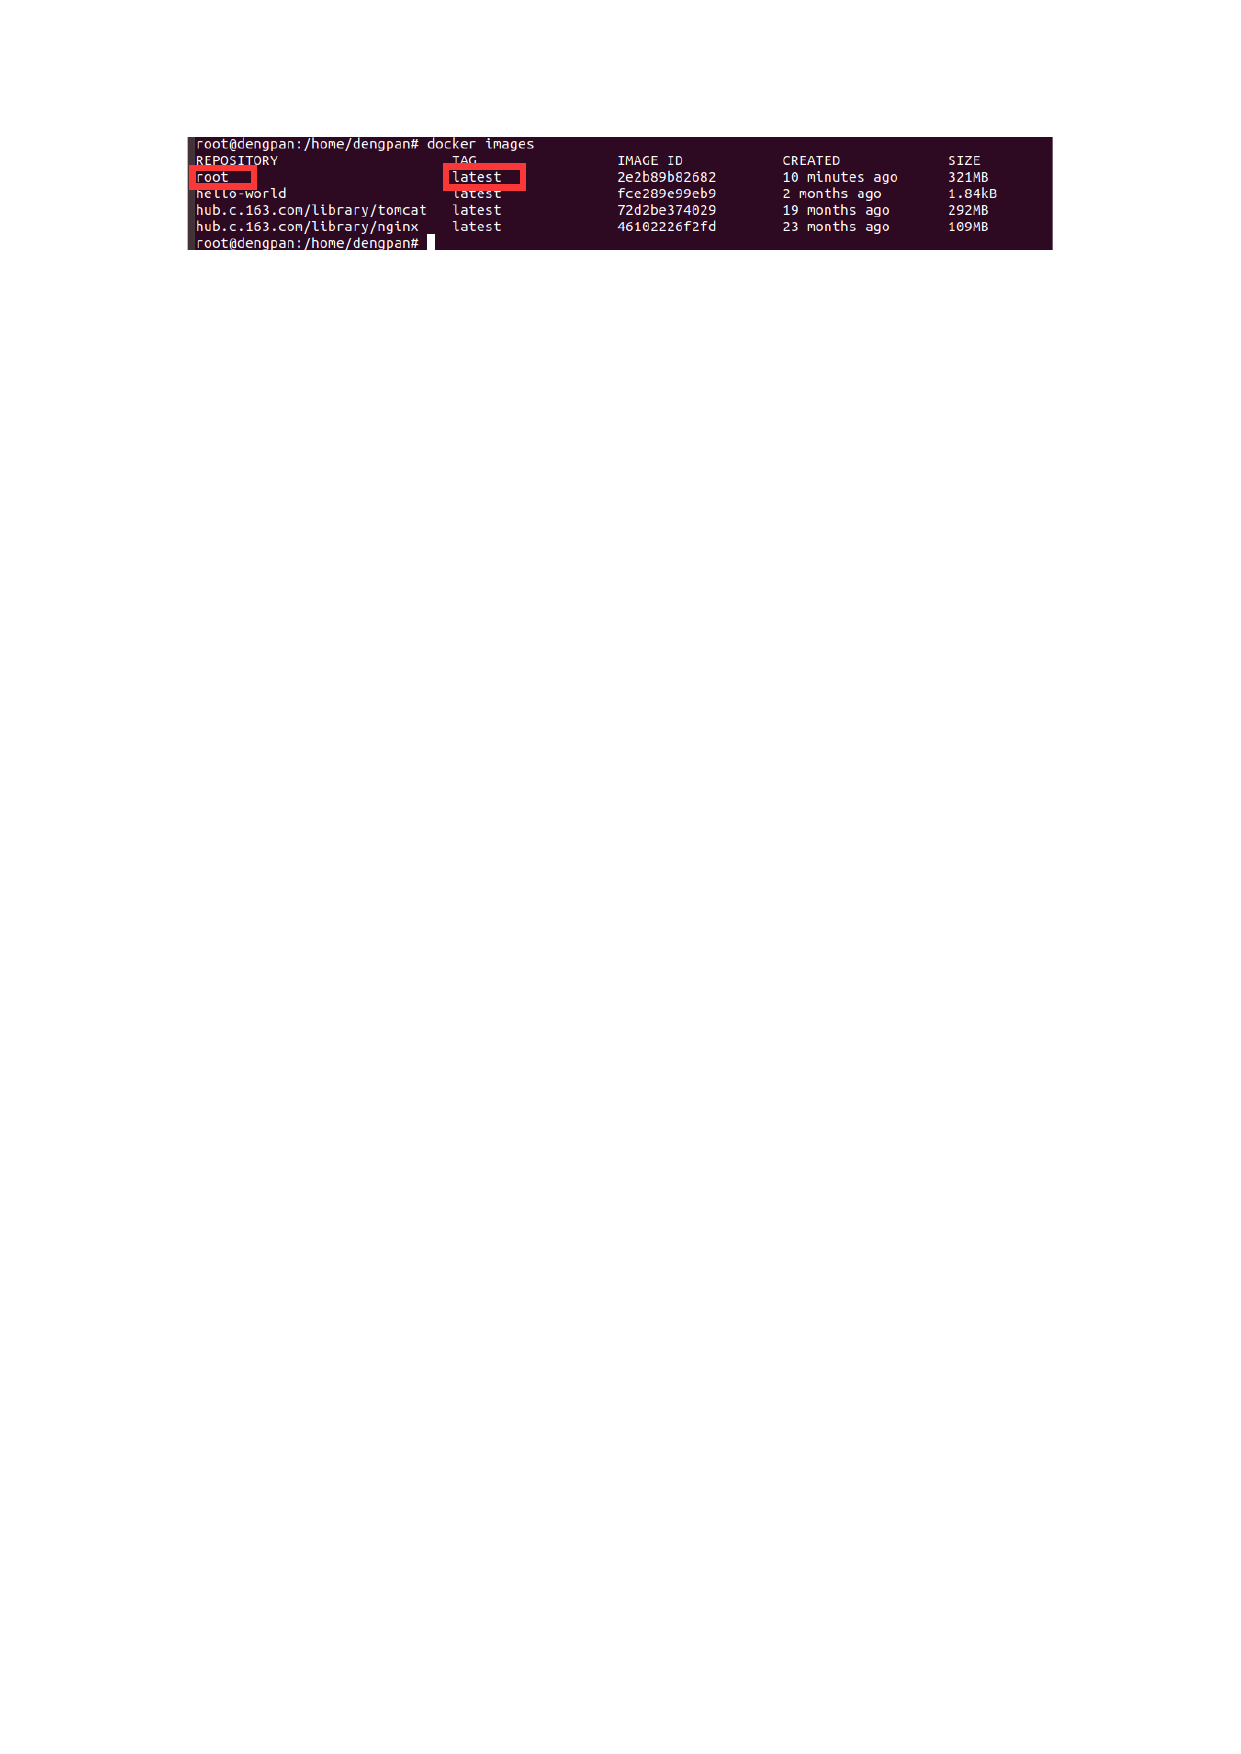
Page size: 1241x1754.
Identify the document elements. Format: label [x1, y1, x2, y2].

picture [187, 137, 1053, 250]
